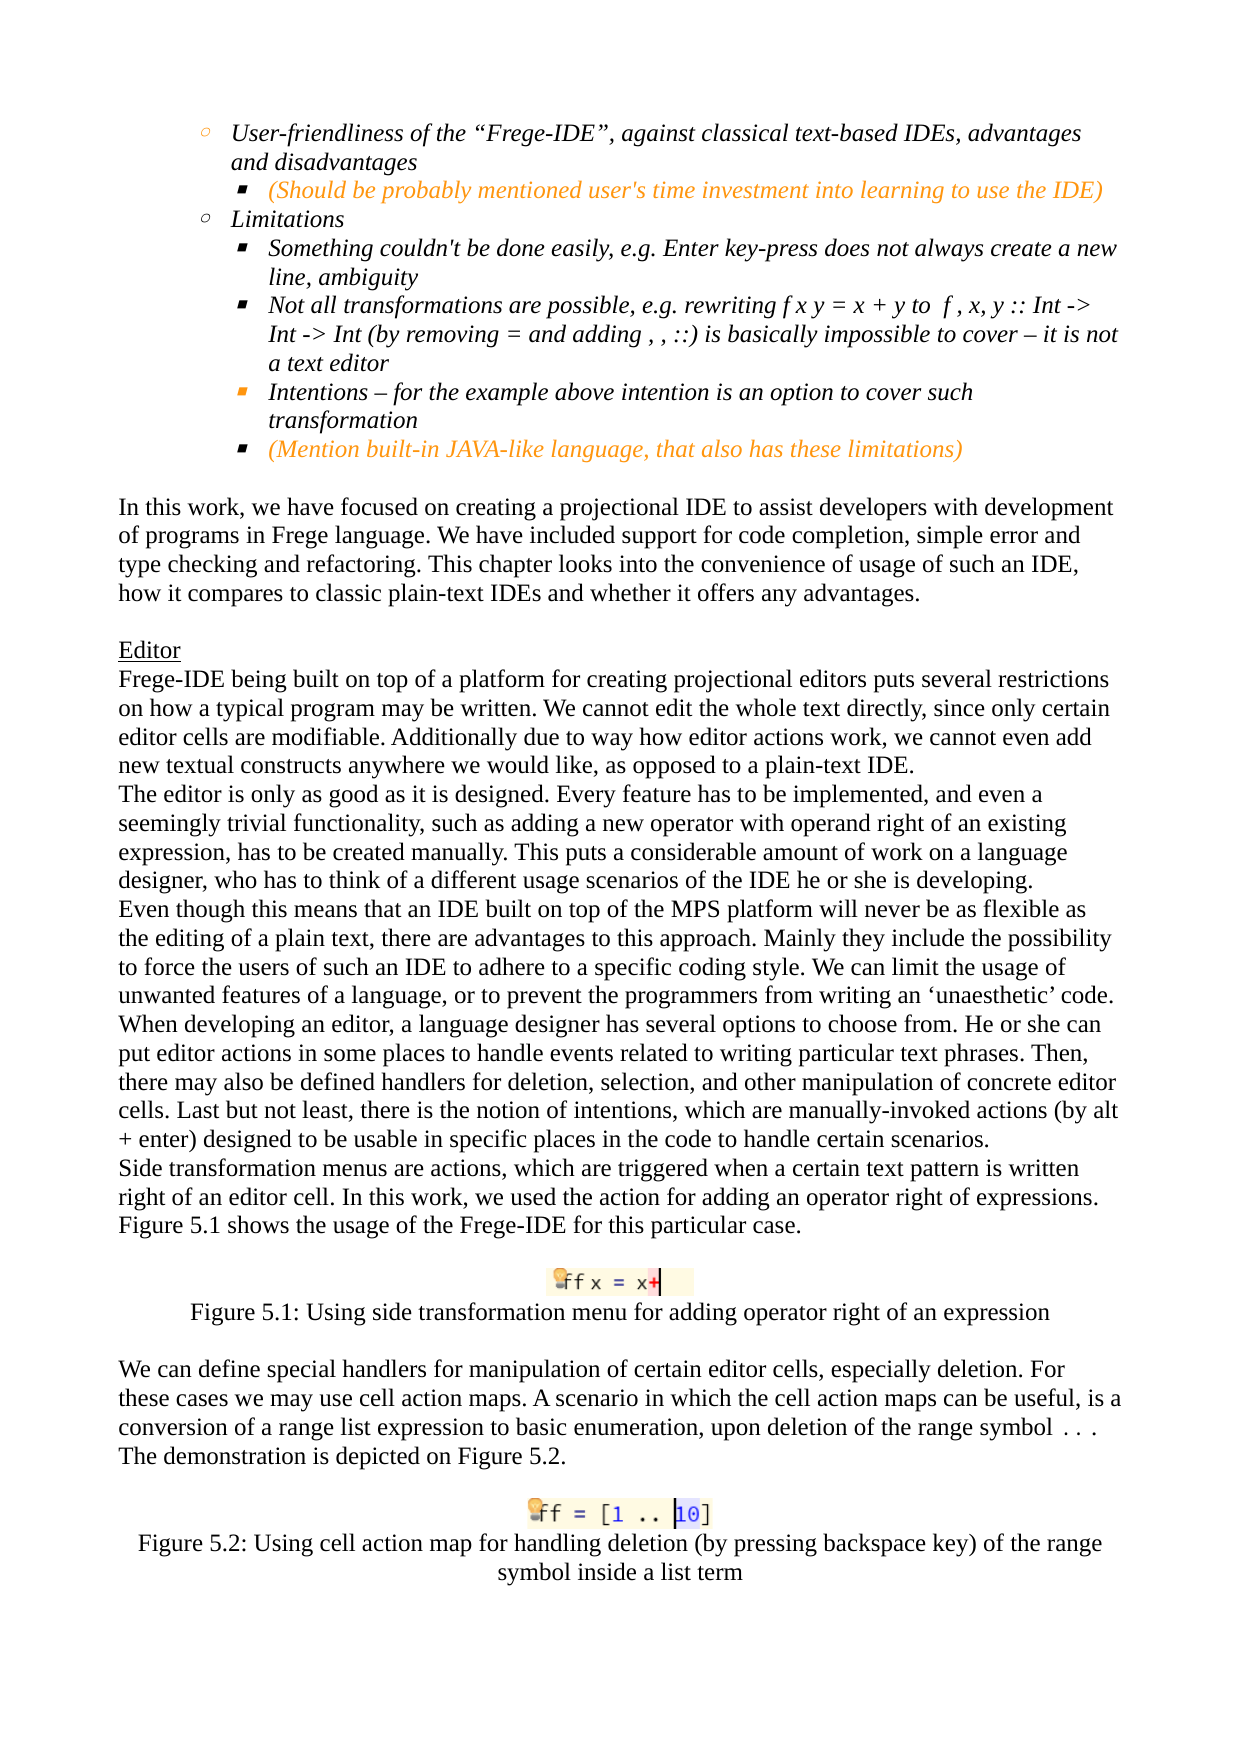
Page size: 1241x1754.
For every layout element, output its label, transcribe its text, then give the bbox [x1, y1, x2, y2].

list Limitations [193, 204, 1122, 233]
text Figure 5.2: Using cell action map for handling deletion (by pressing backspace key) of the range symbol inside a list term [118, 1528, 1122, 1586]
text Even though this means that an IDE built on top of the MPS platform will never be as flexible as the editing of a plain text, there are advantages to this approach. Mainly they include the possibility to force the users of such an IDE to adhere to a specific coding style. We can limit the usage of unwanted features of a language, or to prevent the programmers from writing an ‘unaesthetic’ code. [118, 894, 1122, 1009]
list Something couldn't be done easily, e.g. Enter key-press does not always create a new line, ambiguity [231, 233, 1122, 291]
picture [546, 1268, 694, 1296]
list User-friendliness of the “Frege-IDE”, against classical text-based IDEs, advantages and disadvantages [193, 118, 1122, 176]
text In this work, we have focused on creating a projectional IDE to assist developers with development of programs in Frege language. We have included support for code completion, simple error and type checking and refactoring. This chapter looks into the convenience of usage of such an IDE, how it compares to classic plain-text IDEs and whether it offers any advantages. [118, 492, 1122, 607]
text Editor [118, 636, 1122, 664]
picture [527, 1498, 713, 1529]
text When developing an editor, a language designer has several options to choose from. He or she can put editor actions in some places to handle events related to writing particular text phrases. Then, there may also be defined handlers for deletion, selection, and other manipulation of concrete editor cells. Last but not least, there is the notion of intentions, which are manually-invoked actions (by alt + enter) designed to be usable in specific places in the code to handle certain scenarios. [118, 1009, 1122, 1153]
list (Should be probably mentioned user's time investment into learning to use the IDE) [231, 176, 1122, 204]
list Not all transformations are possible, e.g. rewriting f x y = x + y to f , x, y :: Int -> Int -> Int (by removing = and adding , , ::) is basically impossible to cover – it is not a text editor [231, 291, 1122, 377]
text Frege-IDE being built on top of a platform for creating projectional editors puts several restrictions on how a typical program may be written. We cannot edit the whole text directly, since only certain editor cells are modifiable. Additionally due to way how editor actions work, we cannot even add new textual constructs anywhere we would like, as opposed to a plain-text IDE. [118, 664, 1122, 779]
text We can define special handlers for manipulation of certain editor cells, especially deletion. For these cases we may use cell action maps. A scenario in which the cell action maps can be useful, is a conversion of a range list expression to basic enumeration, upon deletion of the range symbol .. . The demonstration is depicted on Figure 5.2. [118, 1354, 1122, 1470]
text The editor is only as good as it is designed. Every feature has to be implemented, and even a seemingly trivial functionality, such as adding a new operator with operand right of an existing expression, has to be created manually. This puts a considerable amount of work on a language designer, who has to think of a different usage scenarios of the IDE he or she is developing. [118, 779, 1122, 894]
text Figure 5.1: Using side transformation menu for adding operator right of an expression [118, 1297, 1122, 1326]
list Intentions – for the example above intention is an option to cover such transformation [231, 377, 1122, 434]
text Side transformation menus are actions, which are triggered when a certain text pattern is written right of an editor cell. In this work, we used the action for adding an operator right of expressions. Figure 5.1 shows the usage of the Frege-IDE for this particular case. [118, 1153, 1122, 1239]
list (Mention built-in JAVA-like language, that also has these limitations) [231, 434, 1122, 463]
